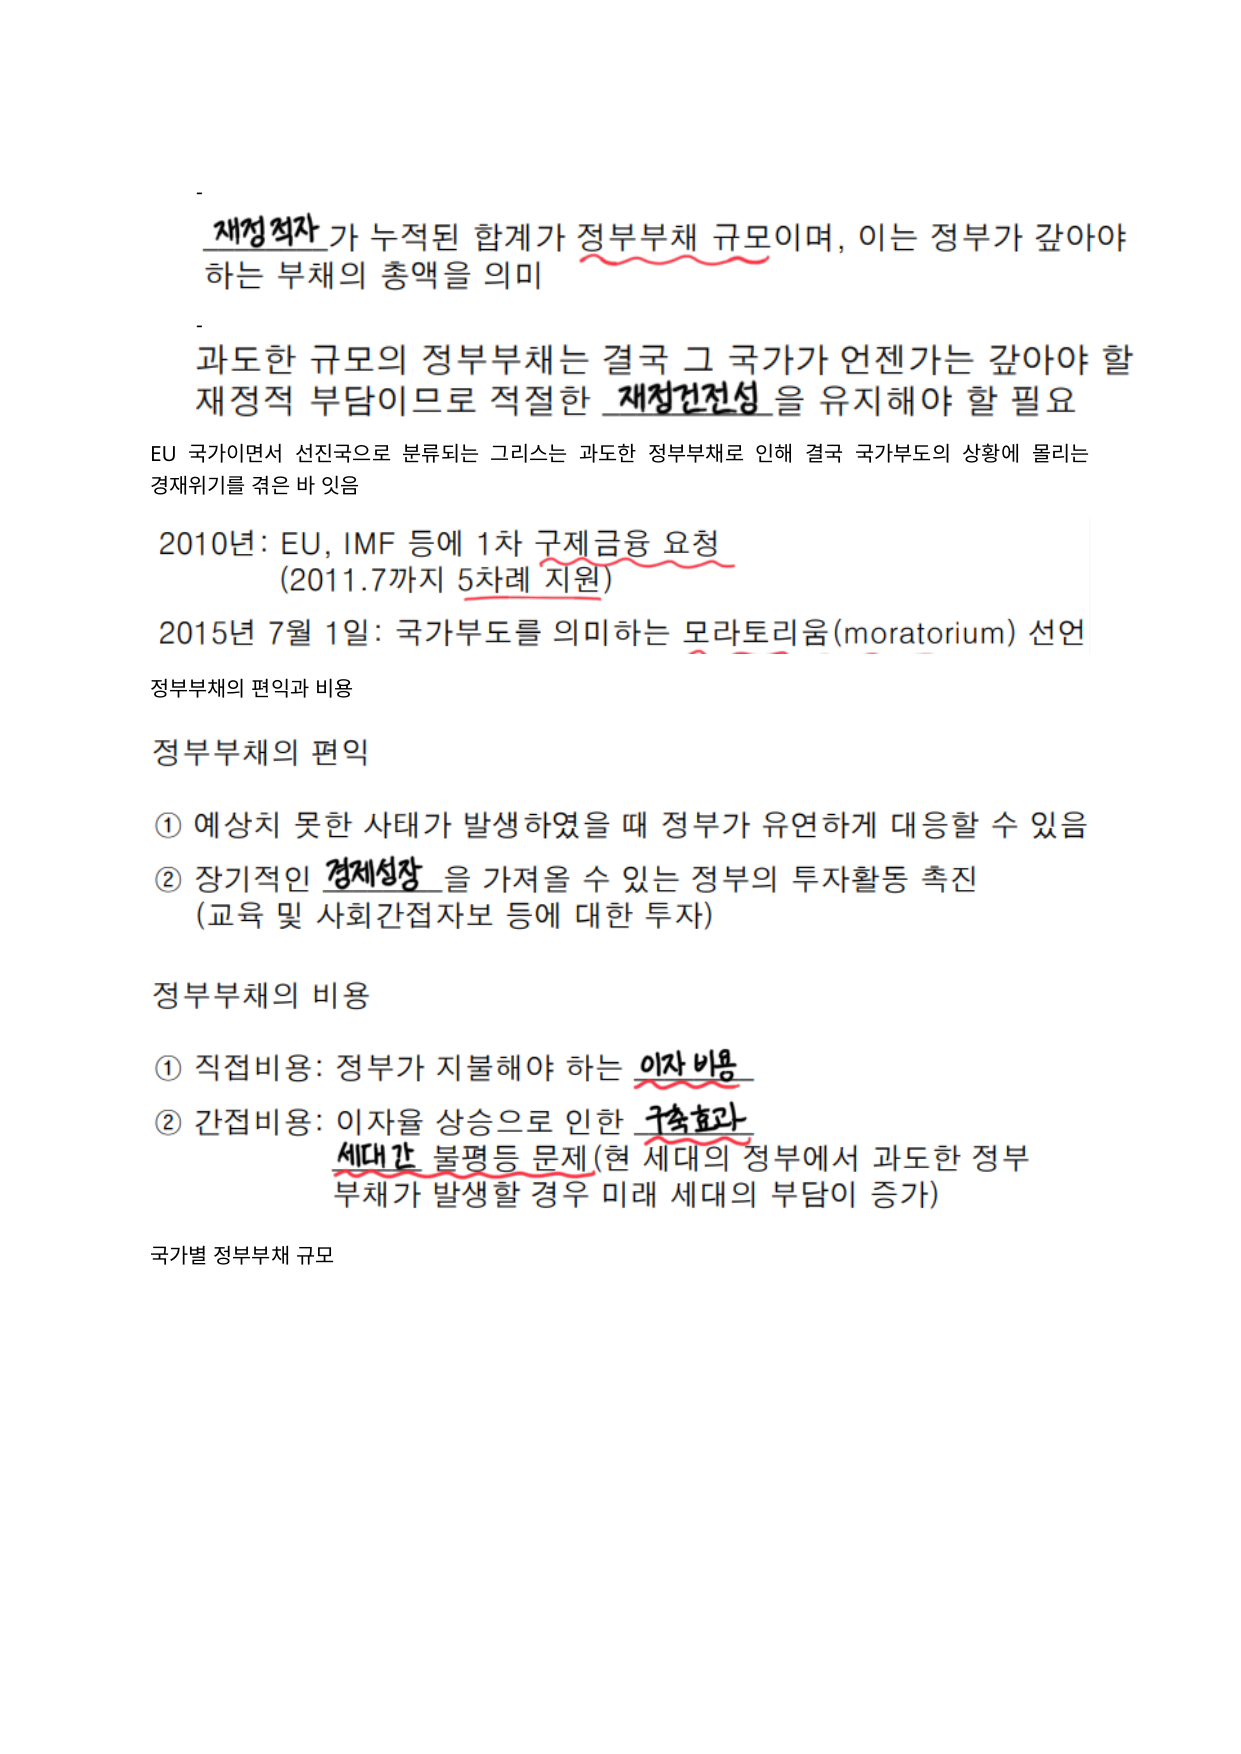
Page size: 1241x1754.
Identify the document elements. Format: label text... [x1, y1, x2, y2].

text 국가별 정부부채 규모 [150, 1240, 1090, 1270]
picture [150, 721, 1091, 1221]
text EU 국가이면서 선진국으로 분류되는 그리스는 과도한 정부부채로 인해 결국 국가부도의 상황에 몰리는 경재위기를 겪은 바 잇음 [150, 437, 1090, 500]
picture [195, 207, 1137, 291]
text 정부부채의 편익과 비용 [150, 673, 1090, 703]
picture [195, 340, 1137, 418]
picture [150, 518, 1091, 654]
